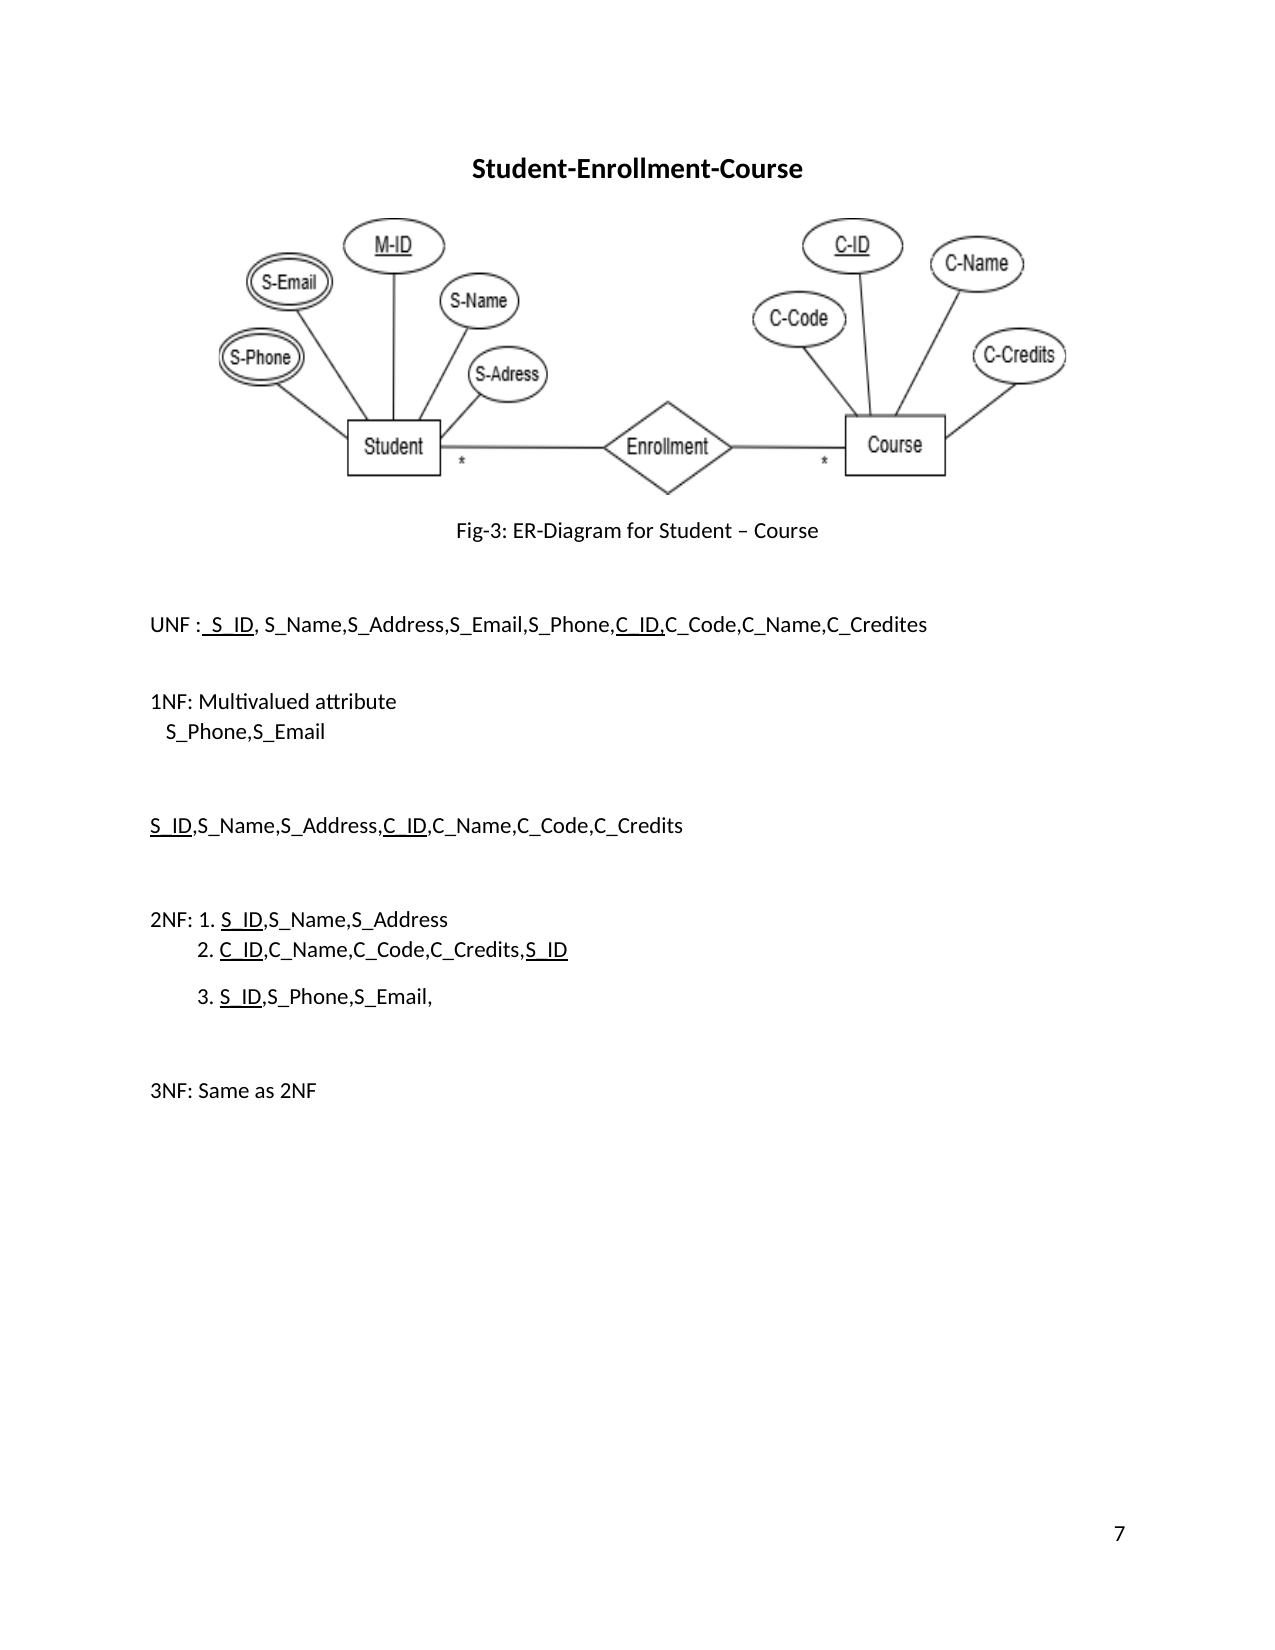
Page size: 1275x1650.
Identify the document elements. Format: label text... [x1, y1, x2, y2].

picture [218, 218, 1067, 495]
text 3NF: Same as 2NF [150, 1076, 1125, 1104]
text 1NF: Multivalued attribute S_Phone,S_Email [150, 657, 1125, 746]
text 2NF: 1. S_ID,S_Name,S_Address 2. C_ID,C_Name,C_Code,C_Credits,S_ID [150, 905, 1125, 963]
text 3. S_ID,S_Phone,S_Email, [150, 982, 1125, 1010]
text S_ID,S_Name,S_Address,C_ID,C_Name,C_Code,C_Credits [150, 811, 1125, 839]
text UNF : S_ID, S_Name,S_Address,S_Email,S_Phone,C_ID,C_Code,C_Name,C_Credites [150, 610, 1125, 638]
text Student-Enrollment-Course [150, 150, 1125, 186]
